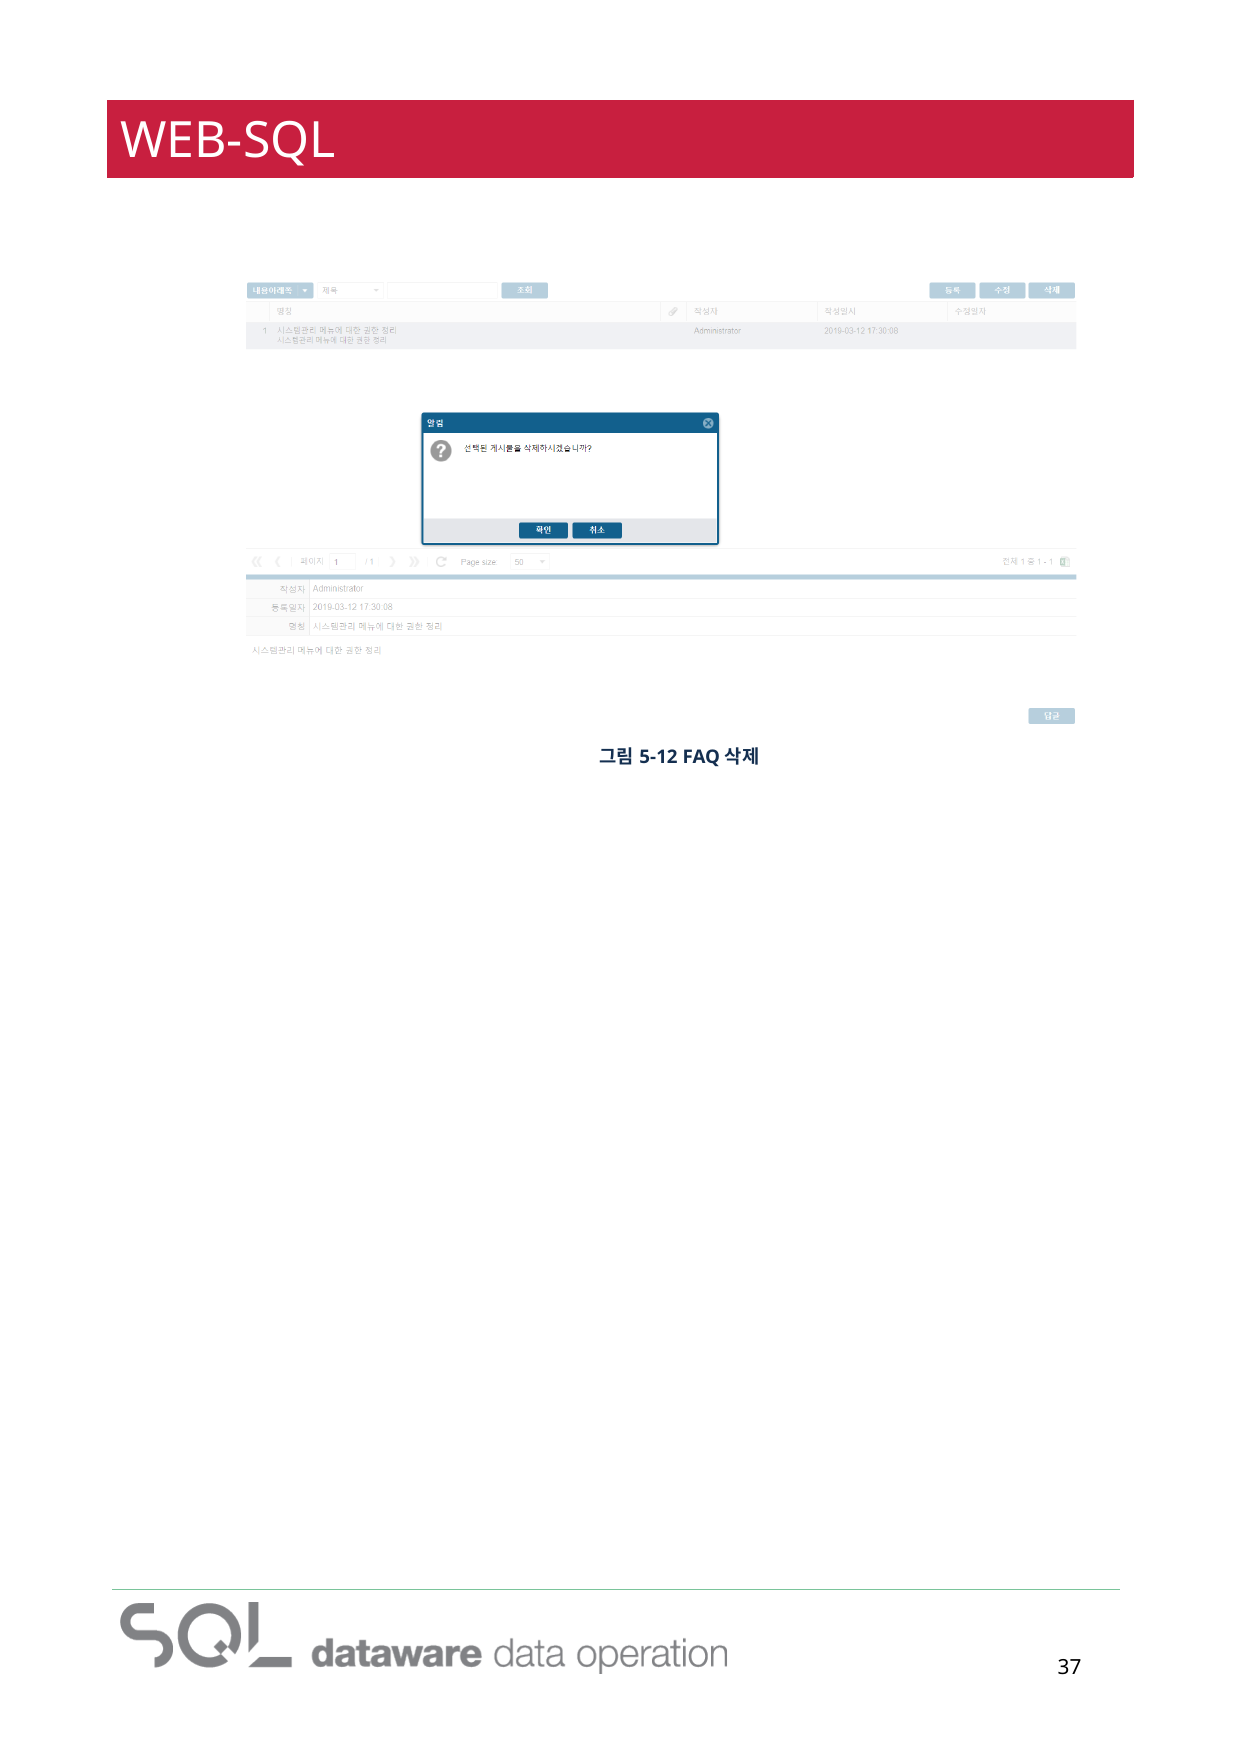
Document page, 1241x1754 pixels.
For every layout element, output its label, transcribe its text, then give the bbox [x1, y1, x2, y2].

picture [120, 1602, 728, 1674]
picture [246, 278, 1077, 727]
text 그림 5-12 FAQ 삭제 [201, 742, 1083, 769]
